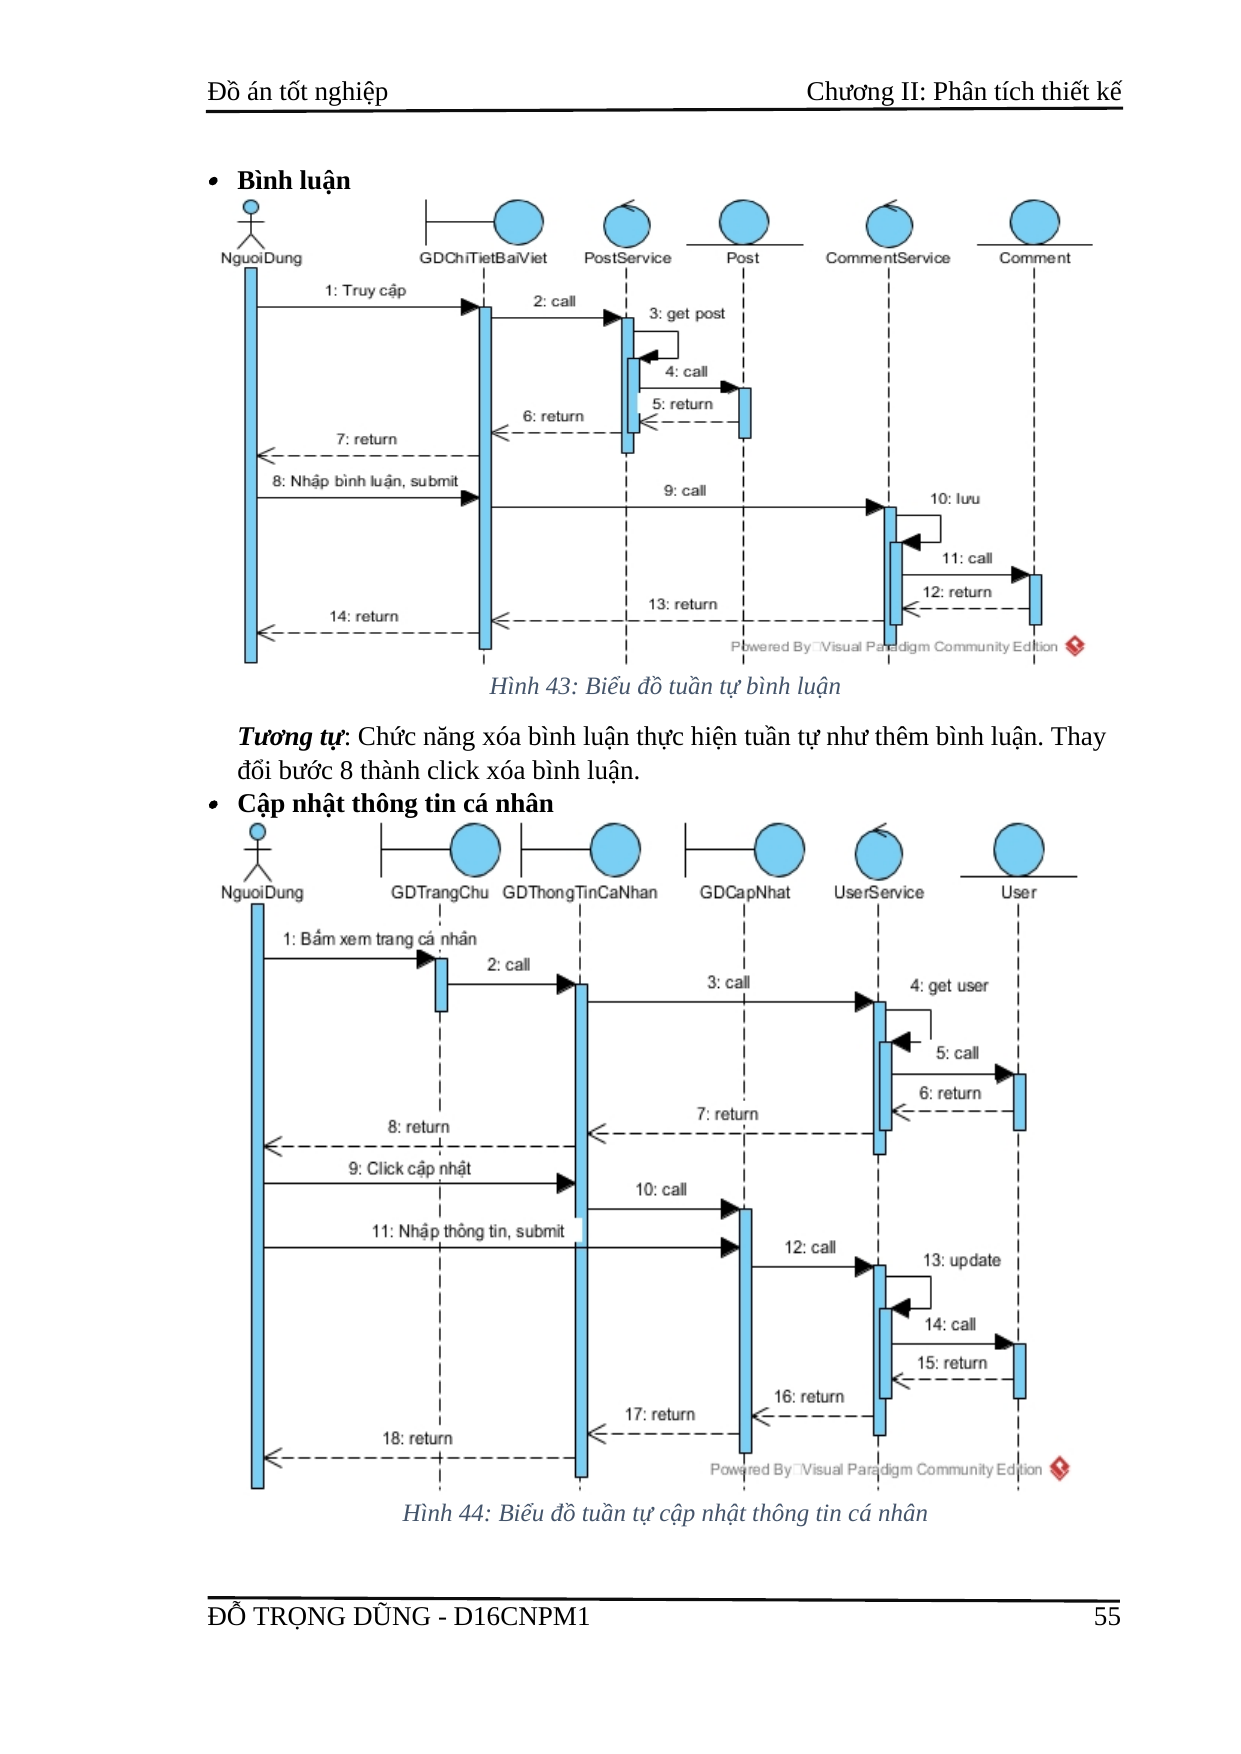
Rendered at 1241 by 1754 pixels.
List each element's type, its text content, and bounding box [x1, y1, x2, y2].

list Bình luận [207, 164, 1123, 195]
list Tương tự: Chức năng xóa bình luận thực hiện tuần tự như thêm bình luận. Thay đổi bước 8 thành click xóa bình luận. [237, 720, 1123, 785]
list Cập nhật thông tin cá nhân [207, 787, 1123, 818]
picture [207, 197, 1093, 669]
picture [207, 821, 1078, 1496]
